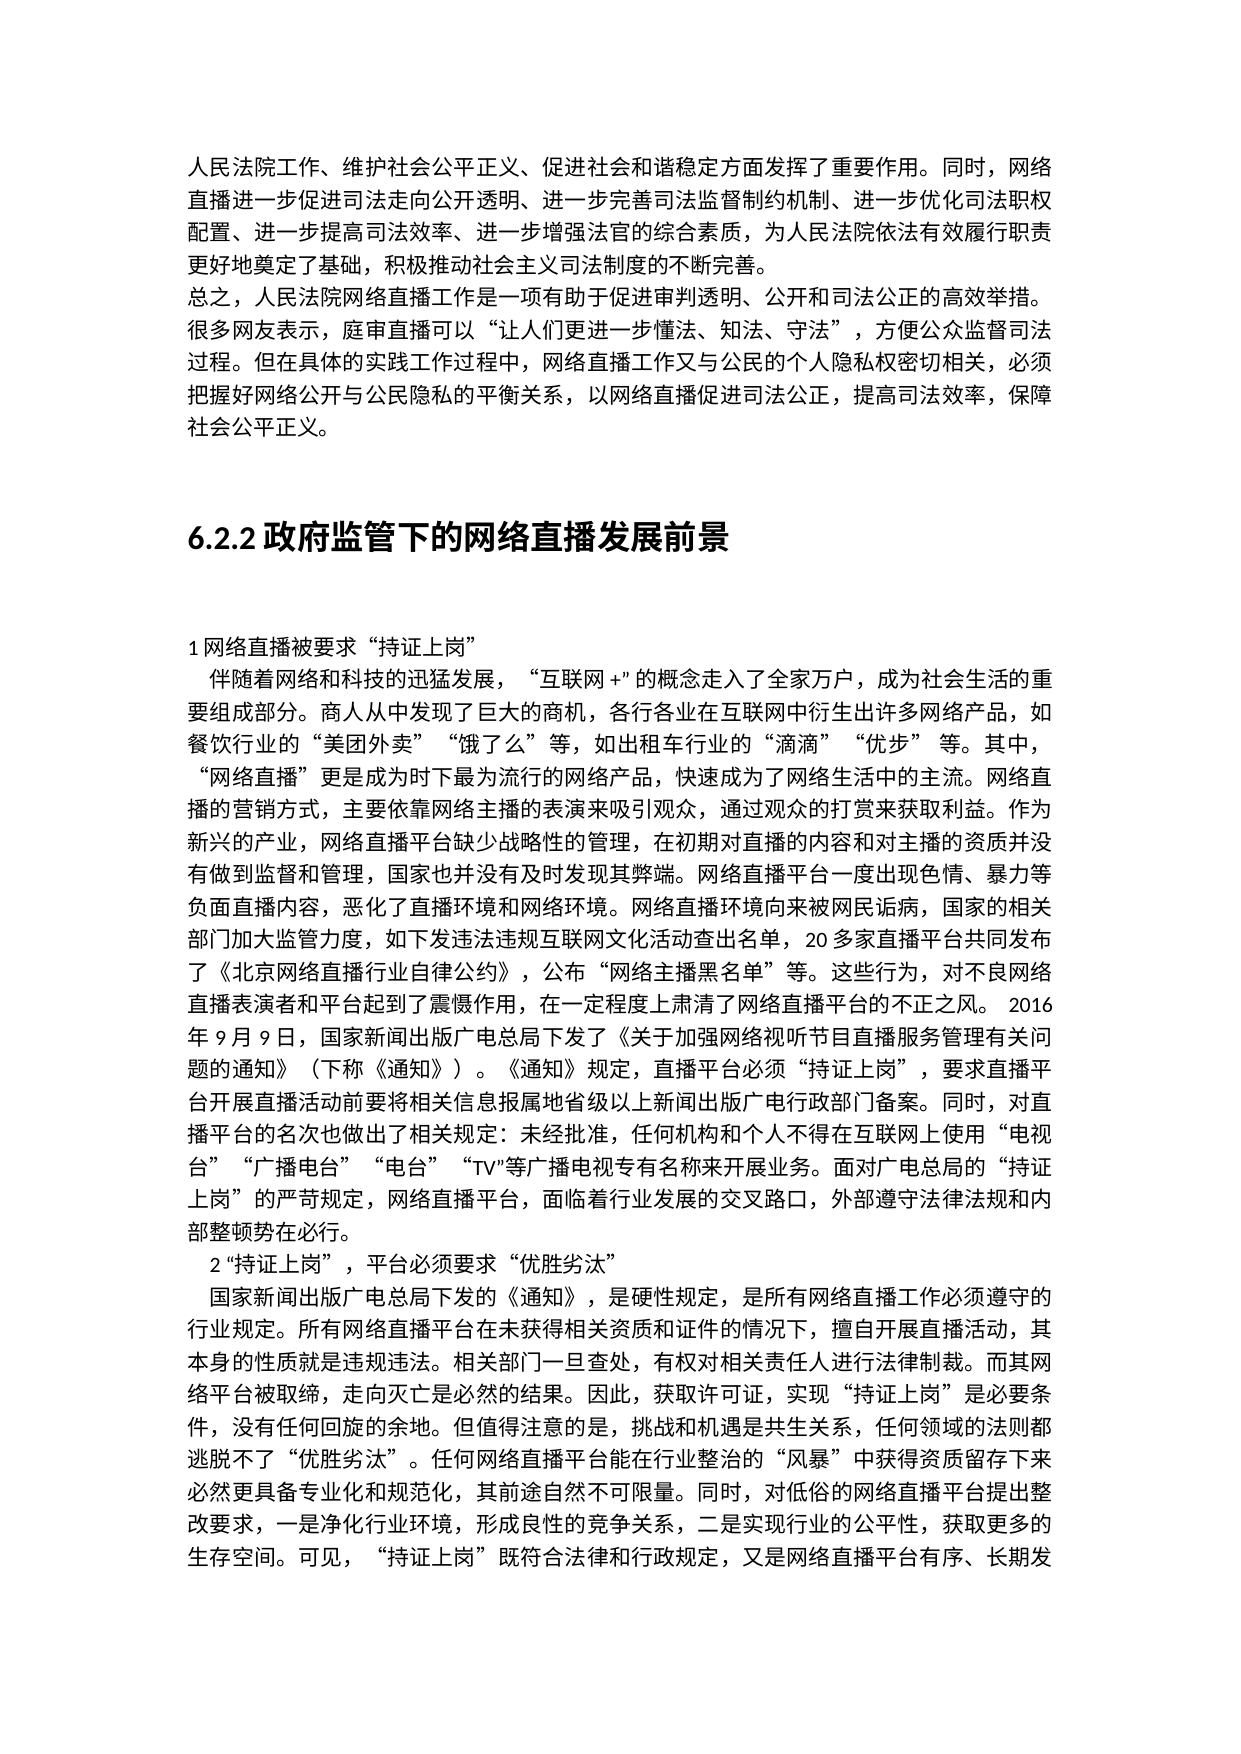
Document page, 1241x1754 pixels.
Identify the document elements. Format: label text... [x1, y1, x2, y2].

text 伴随着网络和科技的迅猛发展，“互联网 +” 的概念走入了全家万户，成为社会生活的重要组成部分。商人从中发现了巨大的商机，各行各业在互联网中衍生出许多网络产品，如餐饮行业的“美团外卖”“饿了么”等，如出租车行业的“滴滴”“优步” 等。其中，“网络直播”更是成为时下最为流行的网络产品，快速成为了网络生活中的主流。网络直播的营销方式，主要依靠网络主播的表演来吸引观众，通过观众的打赏来获取利益。作为新兴的产业，网络直播平台缺少战略性的管理，在初期对直播的内容和对主播的资质并没有做到监督和管理，国家也并没有及时发现其弊端。网络直播平台一度出现色情、暴力等负面直播内容，恶化了直播环境和网络环境。网络直播环境向来被网民诟病，国家的相关部门加大监管力度，如下发违法违规互联网文化活动查出名单，20 多家直播平台共同发布了《北京网络直播行业自律公约》，公布“网络主播黑名单”等。这些行为，对不良网络直播表演者和平台起到了震慑作用，在一定程度上肃清了网络直播平台的不正之风。 2016 年 9 月 9 日，国家新闻出版广电总局下发了《关于加强网络视听节目直播服务管理有关问题的通知》（下称《通知》）。《通知》规定，直播平台必须“持证上岗”，要求直播平台开展直播活动前要将相关信息报属地省级以上新闻出版广电行政部门备案。同时，对直播平台的名次也做出了相关规定：未经批准，任何机构和个人不得在互联网上使用“电视台”“广播电台”“电台”“TV”等广播电视专有名称来开展业务。面对广电总局的“持证上岗”的严苛规定，网络直播平台，面临着行业发展的交叉路口，外部遵守法律法规和内部整顿势在必行。 [187, 662, 1053, 1247]
subtitle 6.2.2 政府监管下的网络直播发展前景 [187, 502, 1053, 567]
text 2 “持证上岗”，平台必须要求“优胜劣汰” [187, 1247, 1053, 1279]
text 1 网络直播被要求“持证上岗” [187, 629, 1053, 662]
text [187, 1279, 1053, 1572]
text 总之，人民法院网络直播工作是一项有助于促进审判透明、公开和司法公正的高效举措。很多网友表示，庭审直播可以“让人们更进一步懂法、知法、守法”，方便公众监督司法过程。但在具体的实践工作过程中，网络直播工作又与公民的个人隐私权密切相关，必须把握好网络公开与公民隐私的平衡关系，以网络直播促进司法公正，提高司法效率，保障社会公平正义。 [187, 280, 1053, 442]
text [187, 150, 1053, 280]
